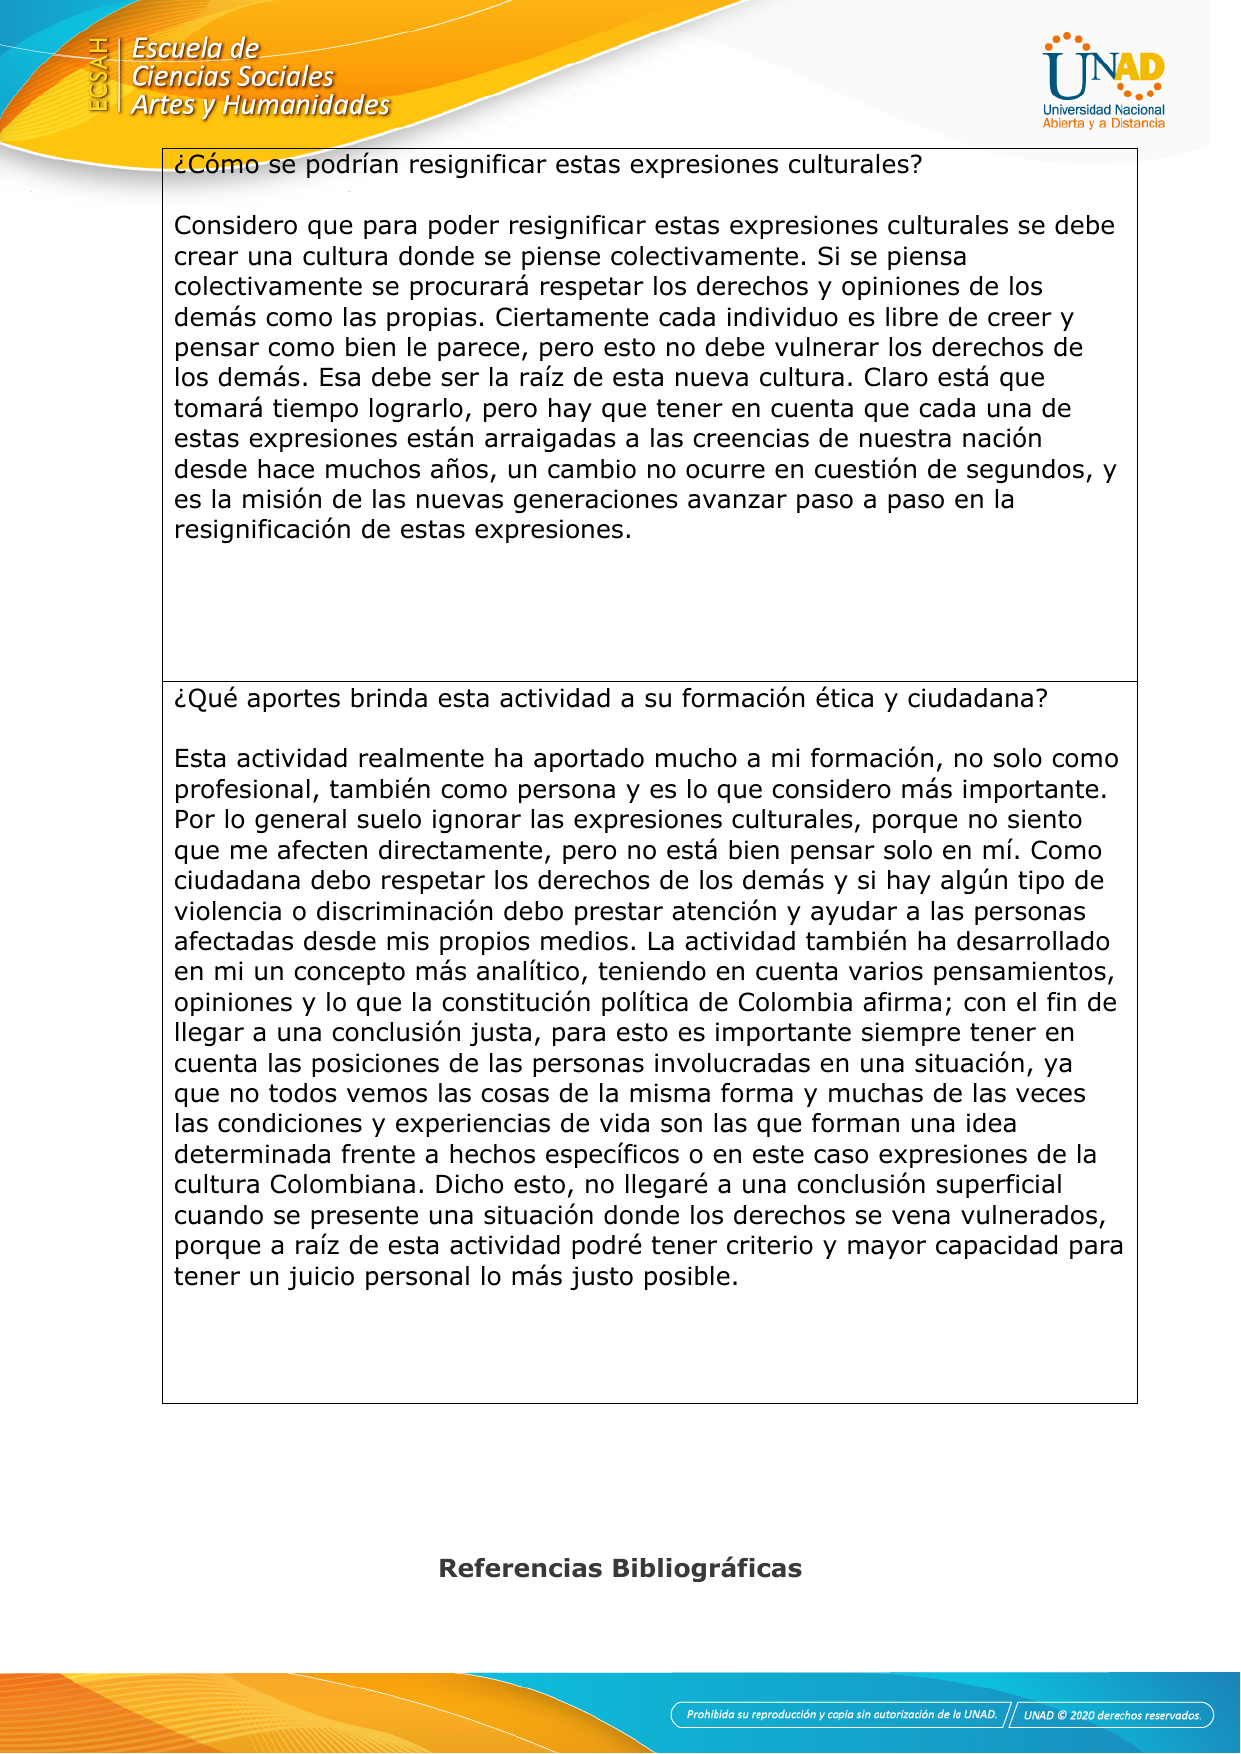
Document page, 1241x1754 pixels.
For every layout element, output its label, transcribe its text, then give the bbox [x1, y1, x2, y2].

picture [0, 0, 1210, 223]
picture [0, 1623, 1241, 1753]
text Referencias Bibliográficas [148, 1553, 1092, 1583]
table_cell ¿Cómo se podrían resignificar estas expresiones culturales? Considero que para poder resignificar estas expresiones culturales se debe crear una cultura donde se piense colectivamente. Si se piensa colectivamente se procurará respetar los derechos y opiniones de los demás como las propias. Ciertamente cada individuo es libre de creer y pensar como bien le parece, pero esto no debe vulnerar los derechos de los demás. Esa debe ser la raíz de esta nueva cultura. Claro está que tomará tiempo lograrlo, pero hay que tener en cuenta que cada una de estas expresiones están arraigadas a las creencias de nuestra nación desde hace muchos años, un cambio no ocurre en cuestión de segundos, y es la misión de las nuevas generaciones avanzar paso a paso en la resignificación de estas expresiones. [163, 149, 1137, 681]
table_cell ¿Qué aportes brinda esta actividad a su formación ética y ciudadana? Esta actividad realmente ha aportado mucho a mi formación, no solo como profesional, también como persona y es lo que considero más importante. Por lo general suelo ignorar las expresiones culturales, porque no siento que me afecten directamente, pero no está bien pensar solo en mí. Como ciudadana debo respetar los derechos de los demás y si hay algún tipo de violencia o discriminación debo prestar atención y ayudar a las personas afectadas desde mis propios medios. La actividad también ha desarrollado en mi un concepto más analítico, teniendo en cuenta varios pensamientos, opiniones y lo que la constitución política de Colombia afirma; con el fin de llegar a una conclusión justa, para esto es importante siempre tener en cuenta las posiciones de las personas involucradas en una situación, ya que no todos vemos las cosas de la misma forma y muchas de las veces las condiciones y experiencias de vida son las que forman una idea determinada frente a hechos específicos o en este caso expresiones de la cultura Colombiana. Dicho esto, no llegaré a una conclusión superficial cuando se presente una situación donde los derechos se vena vulnerados, porque a raíz de esta actividad podré tener criterio y mayor capacidad para tener un juicio personal lo más justo posible. [163, 682, 1137, 1403]
